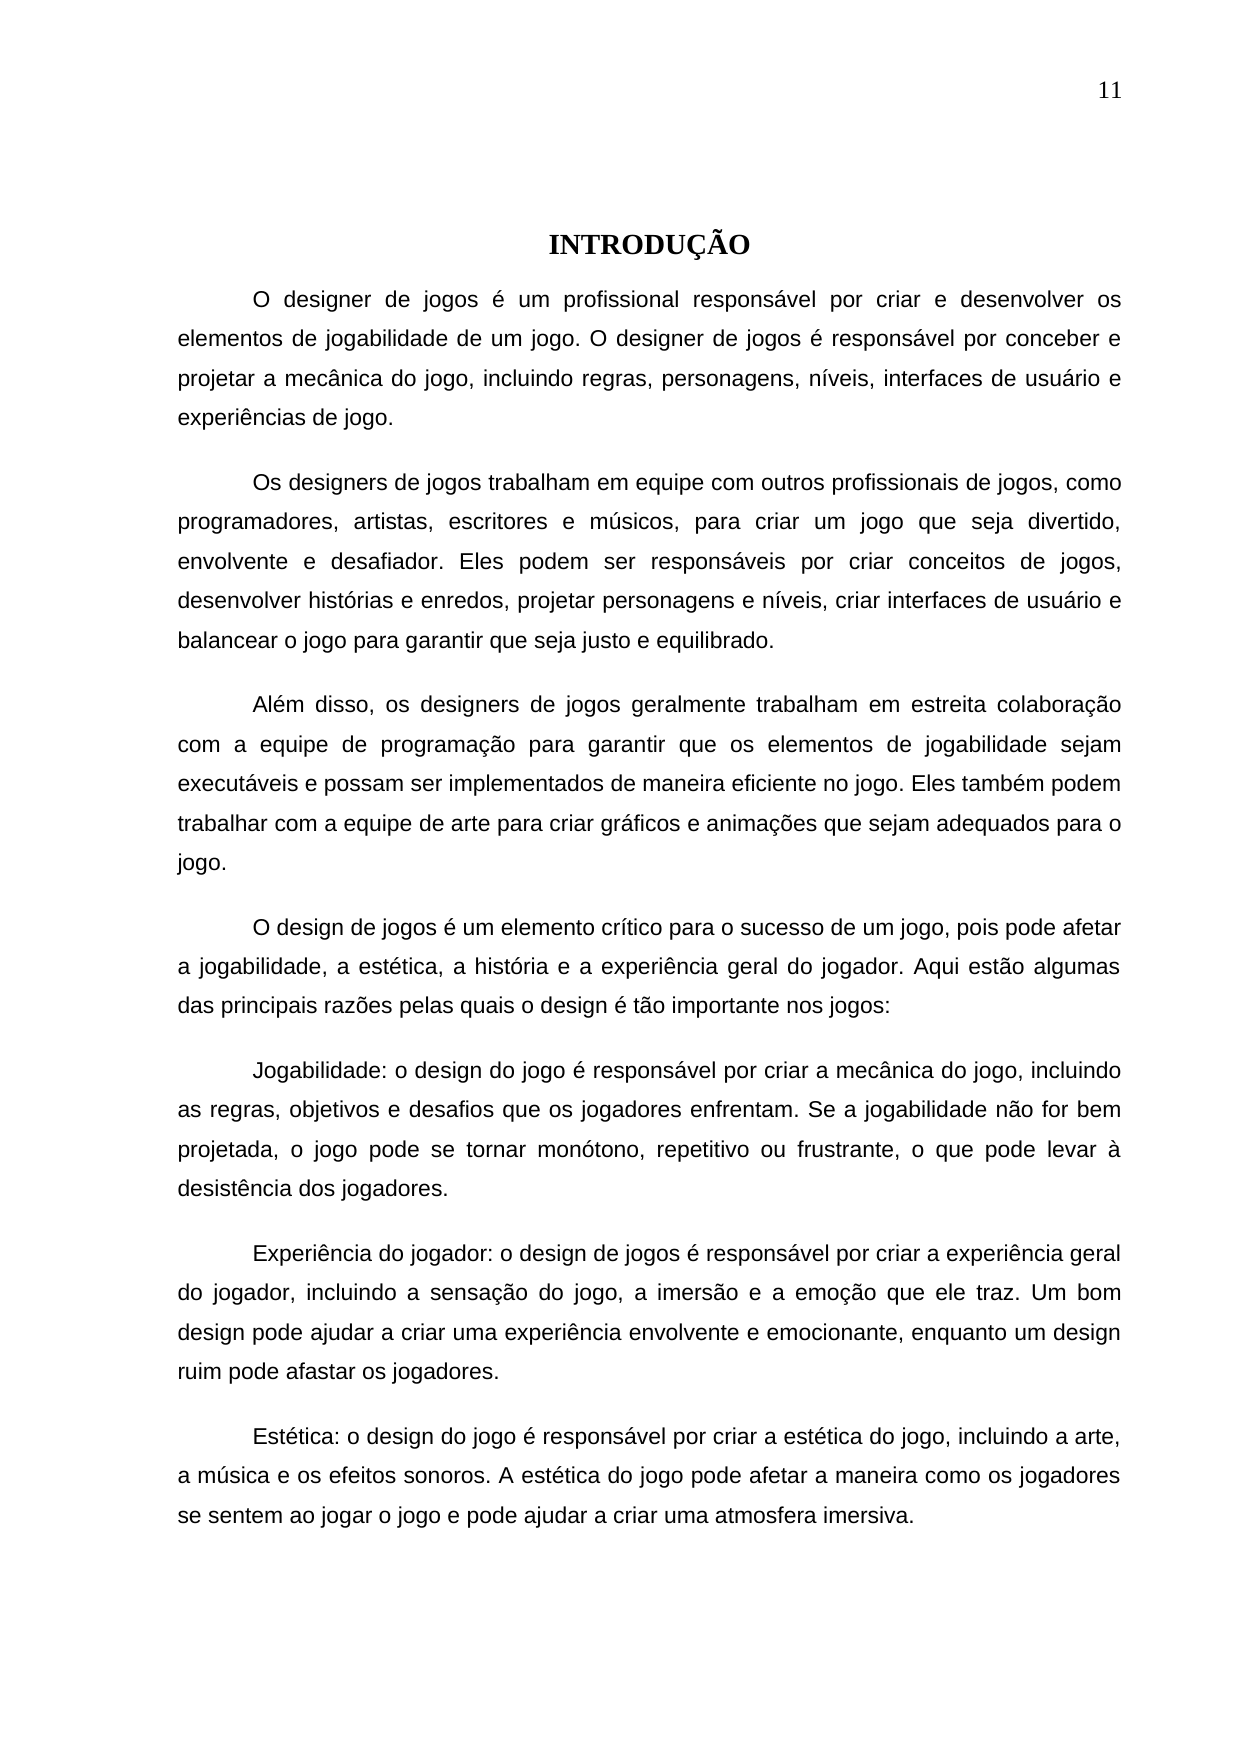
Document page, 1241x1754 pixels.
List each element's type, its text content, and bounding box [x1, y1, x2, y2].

text Estética: o design do jogo é responsável por criar a estética do jogo, incluindo a arte, a música e os efeitos sonoros. A estética do jogo pode afetar a maneira como os jogadores se sentem ao jogar o jogo e pode ajudar a criar uma atmosfera imersiva. [177, 1423, 1122, 1528]
text O designer de jogos é um profissional responsável por criar e desenvolver os elementos de jogabilidade de um jogo. O designer de jogos é responsável por conceber e projetar a mecânica do jogo, incluindo regras, personagens, níveis, interfaces de usuário e experiências de jogo. [177, 286, 1122, 431]
text Experiência do jogador: o design de jogos é responsável por criar a experiência geral do jogador, incluindo a sensação do jogo, a imersão e a emoção que ele traz. Um bom design pode ajudar a criar uma experiência envolvente e emocionante, enquanto um design ruim pode afastar os jogadores. [177, 1240, 1122, 1384]
text Jogabilidade: o design do jogo é responsável por criar a mecânica do jogo, incluindo as regras, objetivos e desafios que os jogadores enfrentam. Se a jogabilidade não for bem projetada, o jogo pode se tornar monótono, repetitivo ou frustrante, o que pode levar à desistência dos jogadores. [177, 1057, 1122, 1202]
subtitle INTRODUÇÃO [177, 227, 1122, 261]
text O design de jogos é um elemento crítico para o sucesso de um jogo, pois pode afetar a jogabilidade, a estética, a história e a experiência geral do jogador. Aqui estão algumas das principais razões pelas quais o design é tão importante nos jogos: [177, 913, 1122, 1019]
text Além disso, os designers de jogos geralmente trabalham em estreita colaboração com a equipe de programação para garantir que os elementos de jogabilidade sejam executáveis e possam ser implementados de maneira eficiente no jogo. Eles também podem trabalhar com a equipe de arte para criar gráficos e animações que sejam adequados para o jogo. [177, 691, 1122, 875]
text Os designers de jogos trabalham em equipe com outros profissionais de jogos, como programadores, artistas, escritores e músicos, para criar um jogo que seja divertido, envolvente e desafiador. Eles podem ser responsáveis por criar conceitos de jogos, desenvolver histórias e enredos, projetar personagens e níveis, criar interfaces de usuário e balancear o jogo para garantir que seja justo e equilibrado. [177, 469, 1122, 653]
